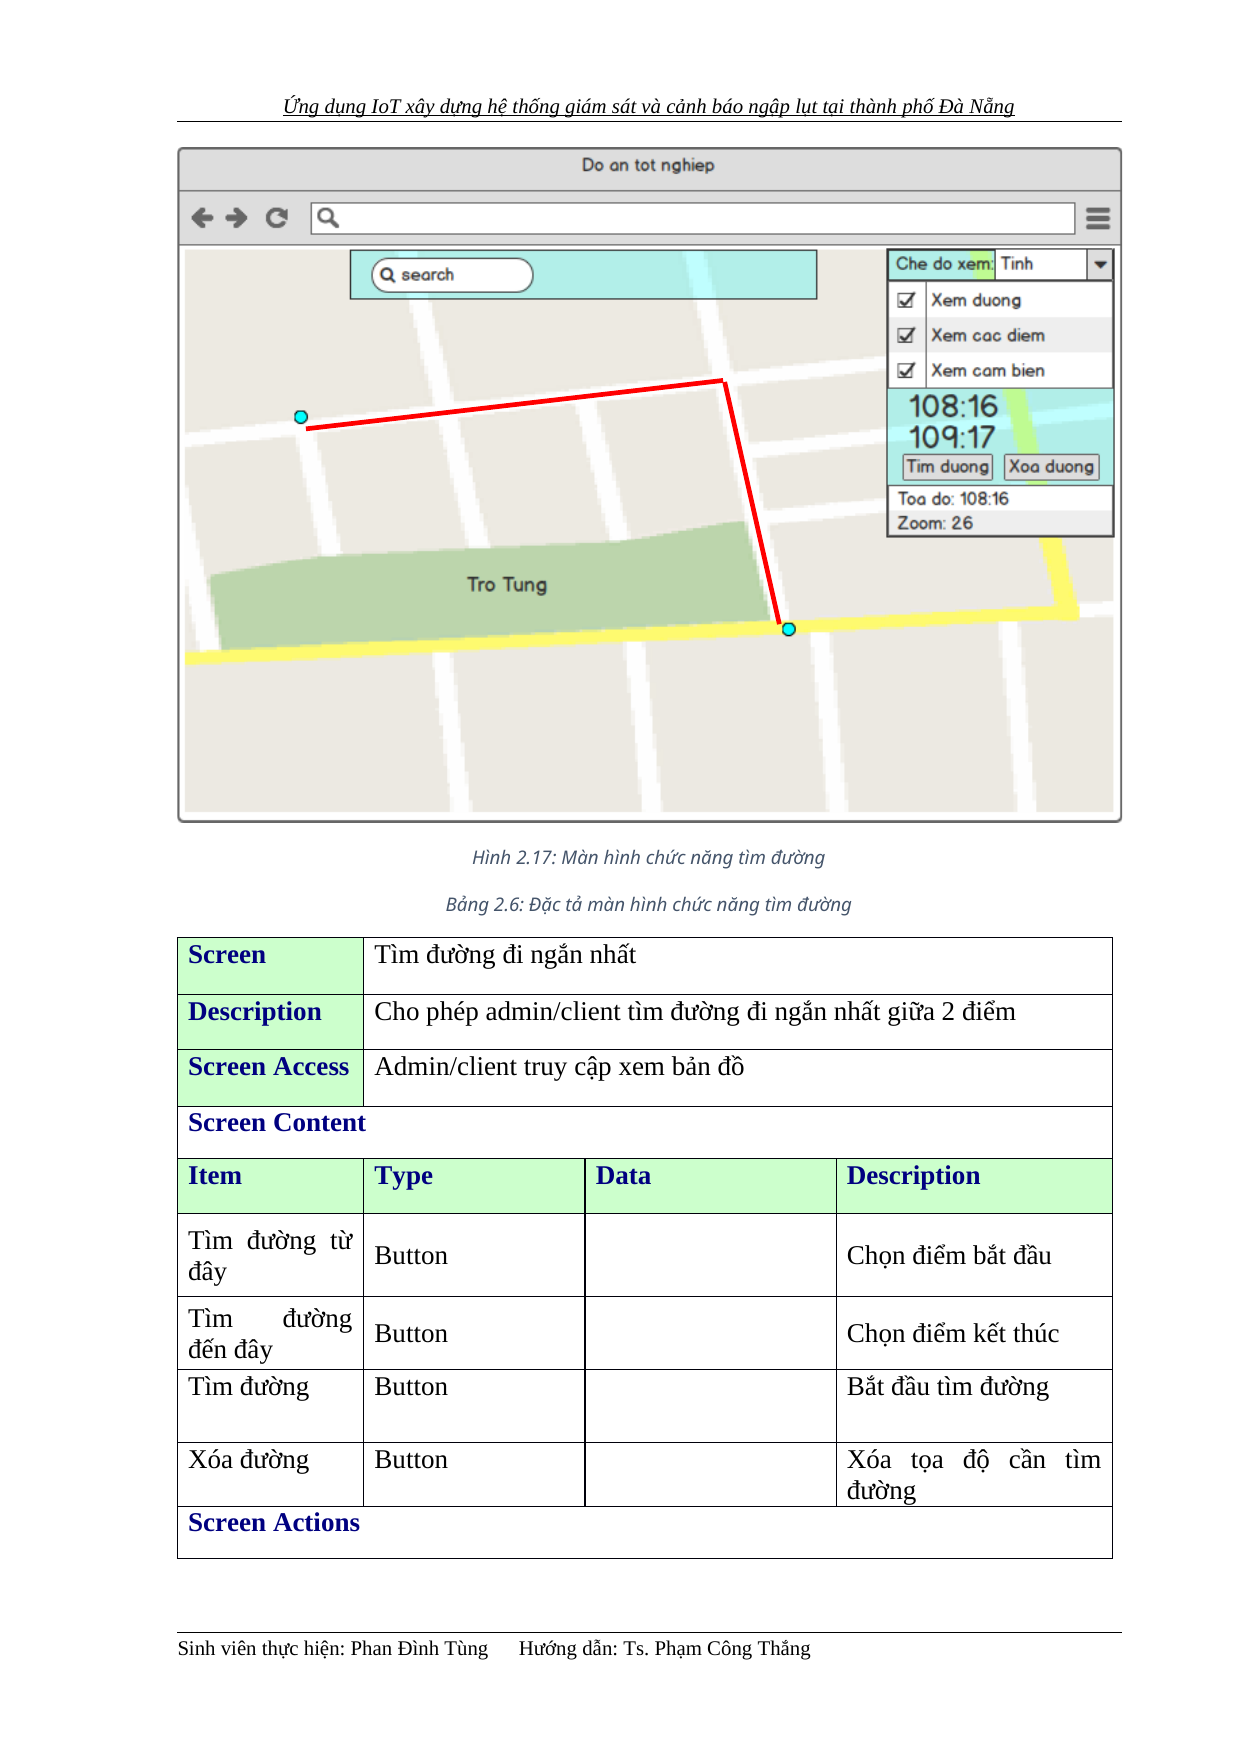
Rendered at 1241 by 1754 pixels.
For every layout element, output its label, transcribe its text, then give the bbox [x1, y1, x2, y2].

table_cell Screen Content [178, 1107, 1112, 1158]
table_cell Tìm đường từ đây [178, 1214, 363, 1296]
table_cell Button [364, 1297, 584, 1369]
table_cell Screen Actions [178, 1507, 1112, 1558]
table_cell Description [837, 1159, 1112, 1213]
table_cell Xóa đường [178, 1443, 363, 1506]
table_cell Chọn điểm bắt đầu [837, 1214, 1112, 1296]
table_cell [586, 1443, 836, 1506]
table_header Screen [178, 938, 363, 994]
table_cell Bắt đầu tìm đường [837, 1370, 1112, 1442]
table_cell Screen Access [178, 1050, 363, 1106]
table_cell [586, 1370, 836, 1442]
table_cell Type [364, 1159, 584, 1213]
table_cell Button [364, 1443, 584, 1506]
table_header Tìm đường đi ngắn nhất [364, 938, 1112, 994]
table_cell Tìm đường đến đây [178, 1297, 363, 1369]
table_cell Description [178, 995, 363, 1049]
picture [177, 147, 1123, 823]
table_cell Button [364, 1214, 584, 1296]
table_cell Data [586, 1159, 836, 1213]
table_cell Tìm đường [178, 1370, 363, 1442]
table_cell Cho phép admin/client tìm đường đi ngắn nhất giữa 2 điểm [364, 995, 1112, 1049]
table_cell Chọn điểm kết thúc [837, 1297, 1112, 1369]
table_cell [586, 1214, 836, 1296]
table_cell Button [364, 1370, 584, 1442]
table_cell Xóa tọa độ cần tìm đường [837, 1443, 1112, 1506]
table_cell Item [178, 1159, 363, 1213]
table_cell Admin/client truy cập xem bản đồ [364, 1050, 1112, 1106]
table_cell [586, 1297, 836, 1369]
